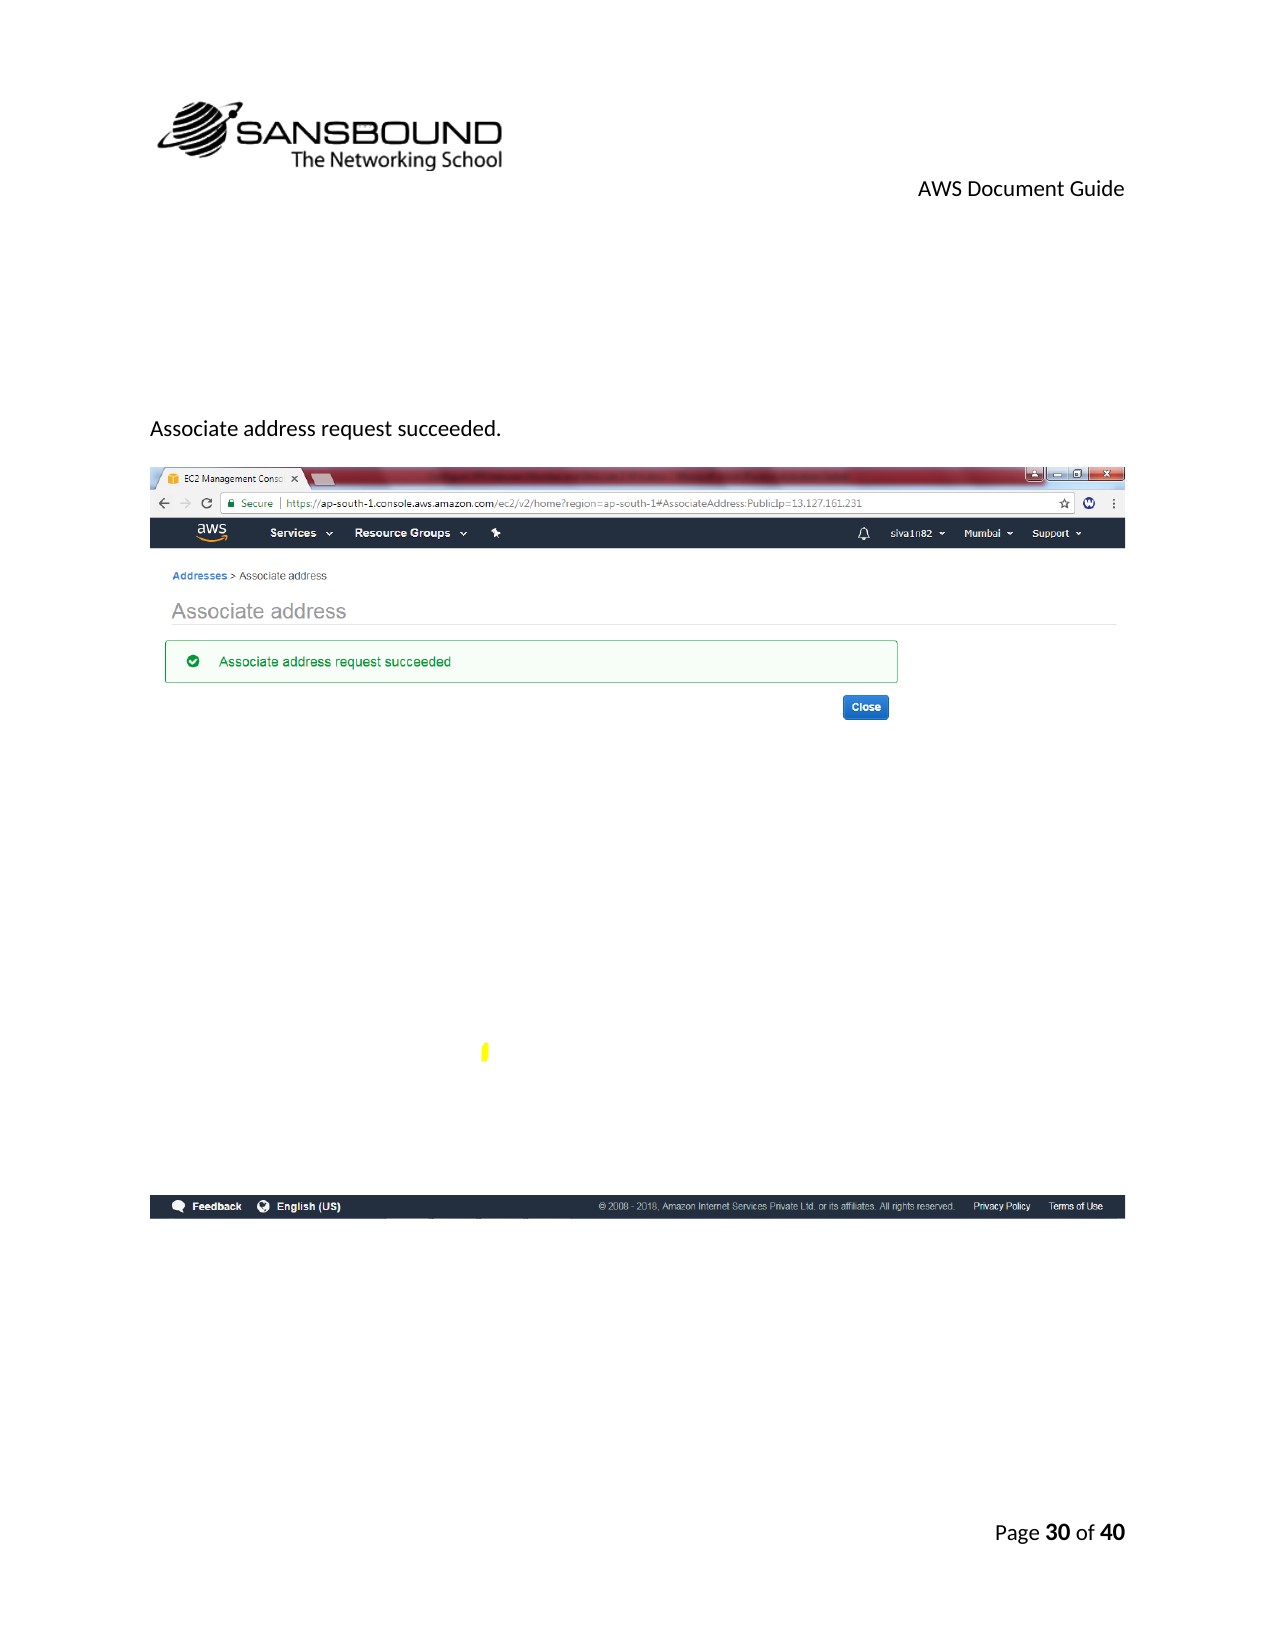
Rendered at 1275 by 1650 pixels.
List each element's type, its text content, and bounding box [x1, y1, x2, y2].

picture [150, 467, 1125, 1219]
picture [150, 75, 514, 197]
text Associate address request succeeded. [150, 414, 1125, 442]
